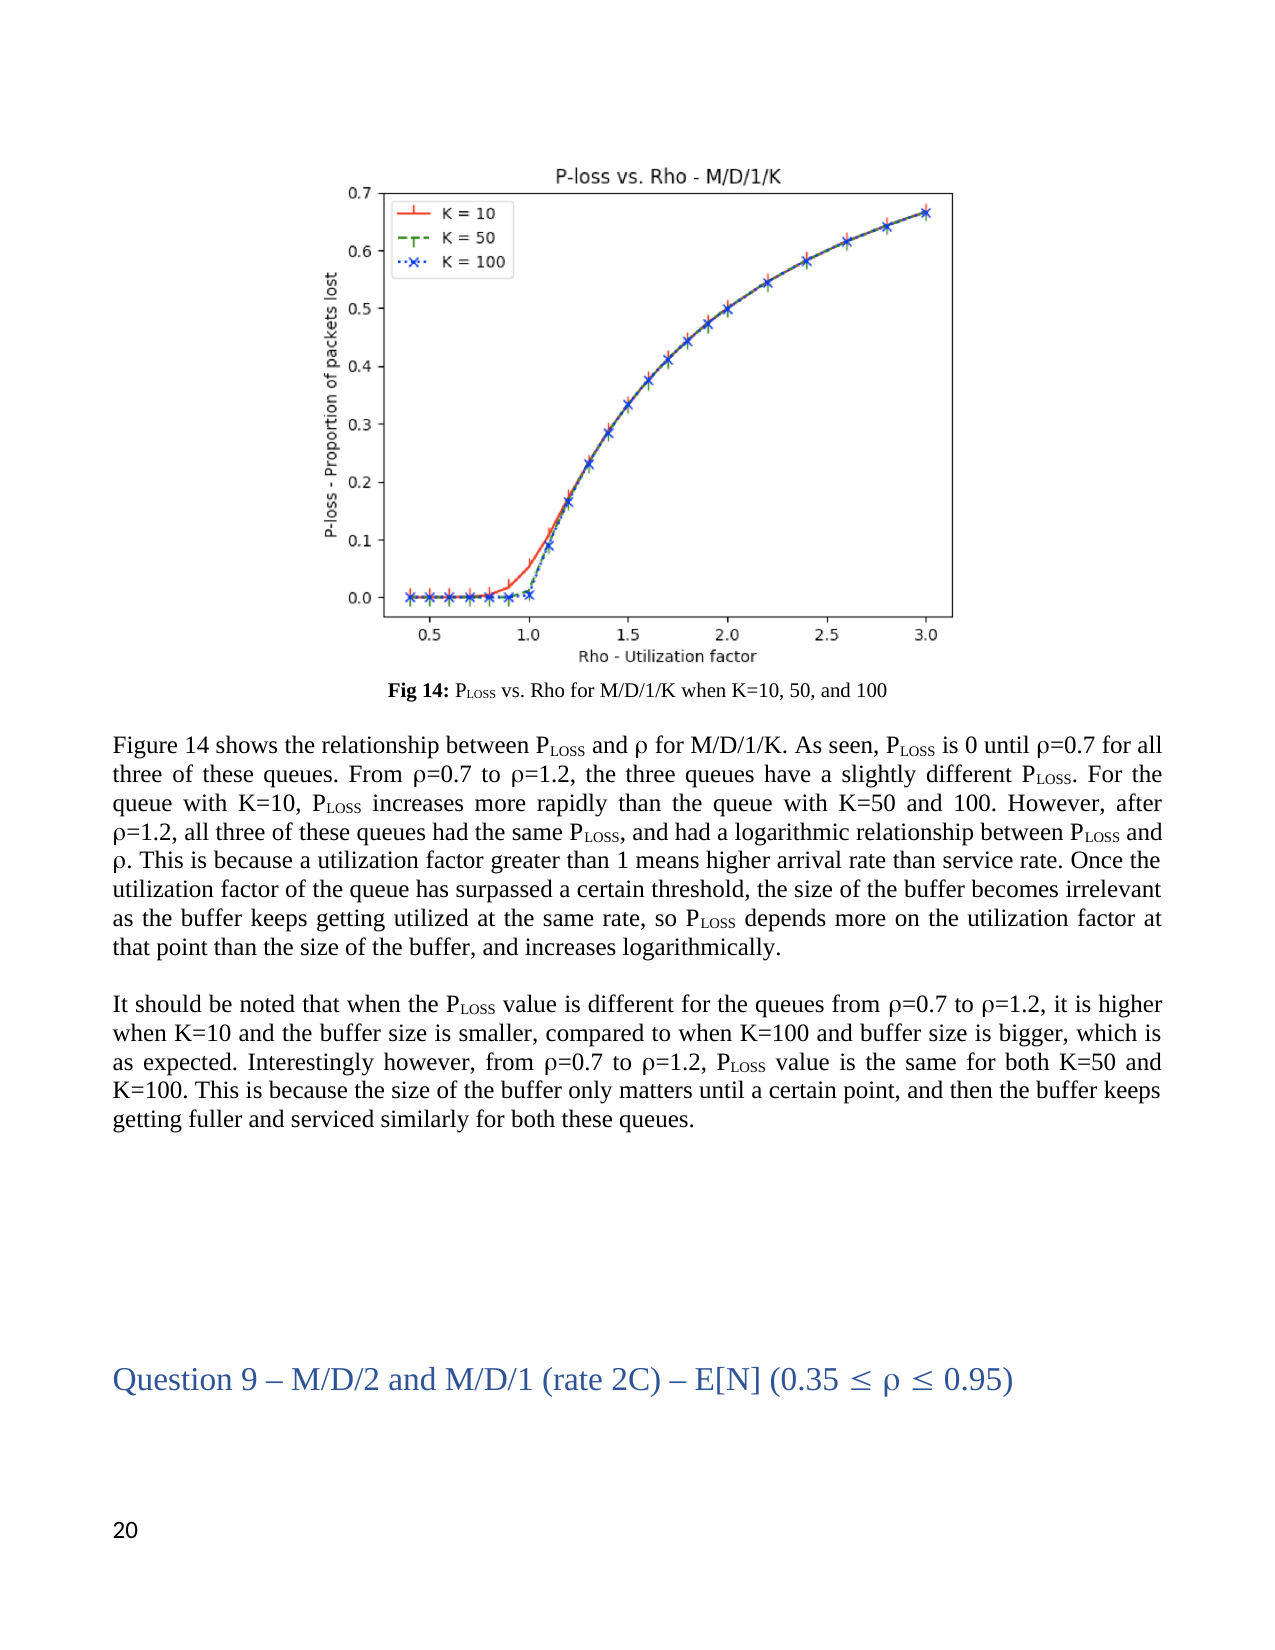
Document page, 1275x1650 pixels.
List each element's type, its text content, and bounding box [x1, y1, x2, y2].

text Fig 14: PLOSS vs. Rho for M/D/1/K when K=10, 50, and 100 [112, 678, 1162, 702]
picture [312, 150, 963, 678]
subtitle Question 9 – M/D/2 and M/D/1 (rate 2C) – E[N] (0.35 0.95) [112, 1359, 1162, 1397]
text It should be noted that when the PLOSS value is different for the queues from =0.7 to =1.2, it is higher when K=10 and the buffer size is smaller, compared to when K=100 and buffer size is bigger, which is as expected. Interestingly however, from =0.7 to =1.2, PLOSS value is the same for both K=50 and K=100. This is because the size of the buffer only matters until a certain point, and then the buffer keeps getting fuller and serviced similarly for both these queues. [112, 989, 1162, 1133]
text Figure 14 shows the relationship between PLOSS and for M/D/1/K. As seen, PLOSS is 0 until =0.7 for all three of these queues. From =0.7 to =1.2, the three queues have a slightly different PLOSS. For the queue with K=10, PLOSS increases more rapidly than the queue with K=50 and 100. However, after =1.2, all three of these queues had the same PLOSS, and had a logarithmic relationship between PLOSS and . This is because a utilization factor greater than 1 means higher arrival rate than service rate. Once the utilization factor of the queue has surpassed a certain threshold, the size of the buffer becomes irrelevant as the buffer keeps getting utilized at the same rate, so PLOSS depends more on the utilization factor at that point than the size of the buffer, and increases logarithmically. [112, 730, 1162, 960]
